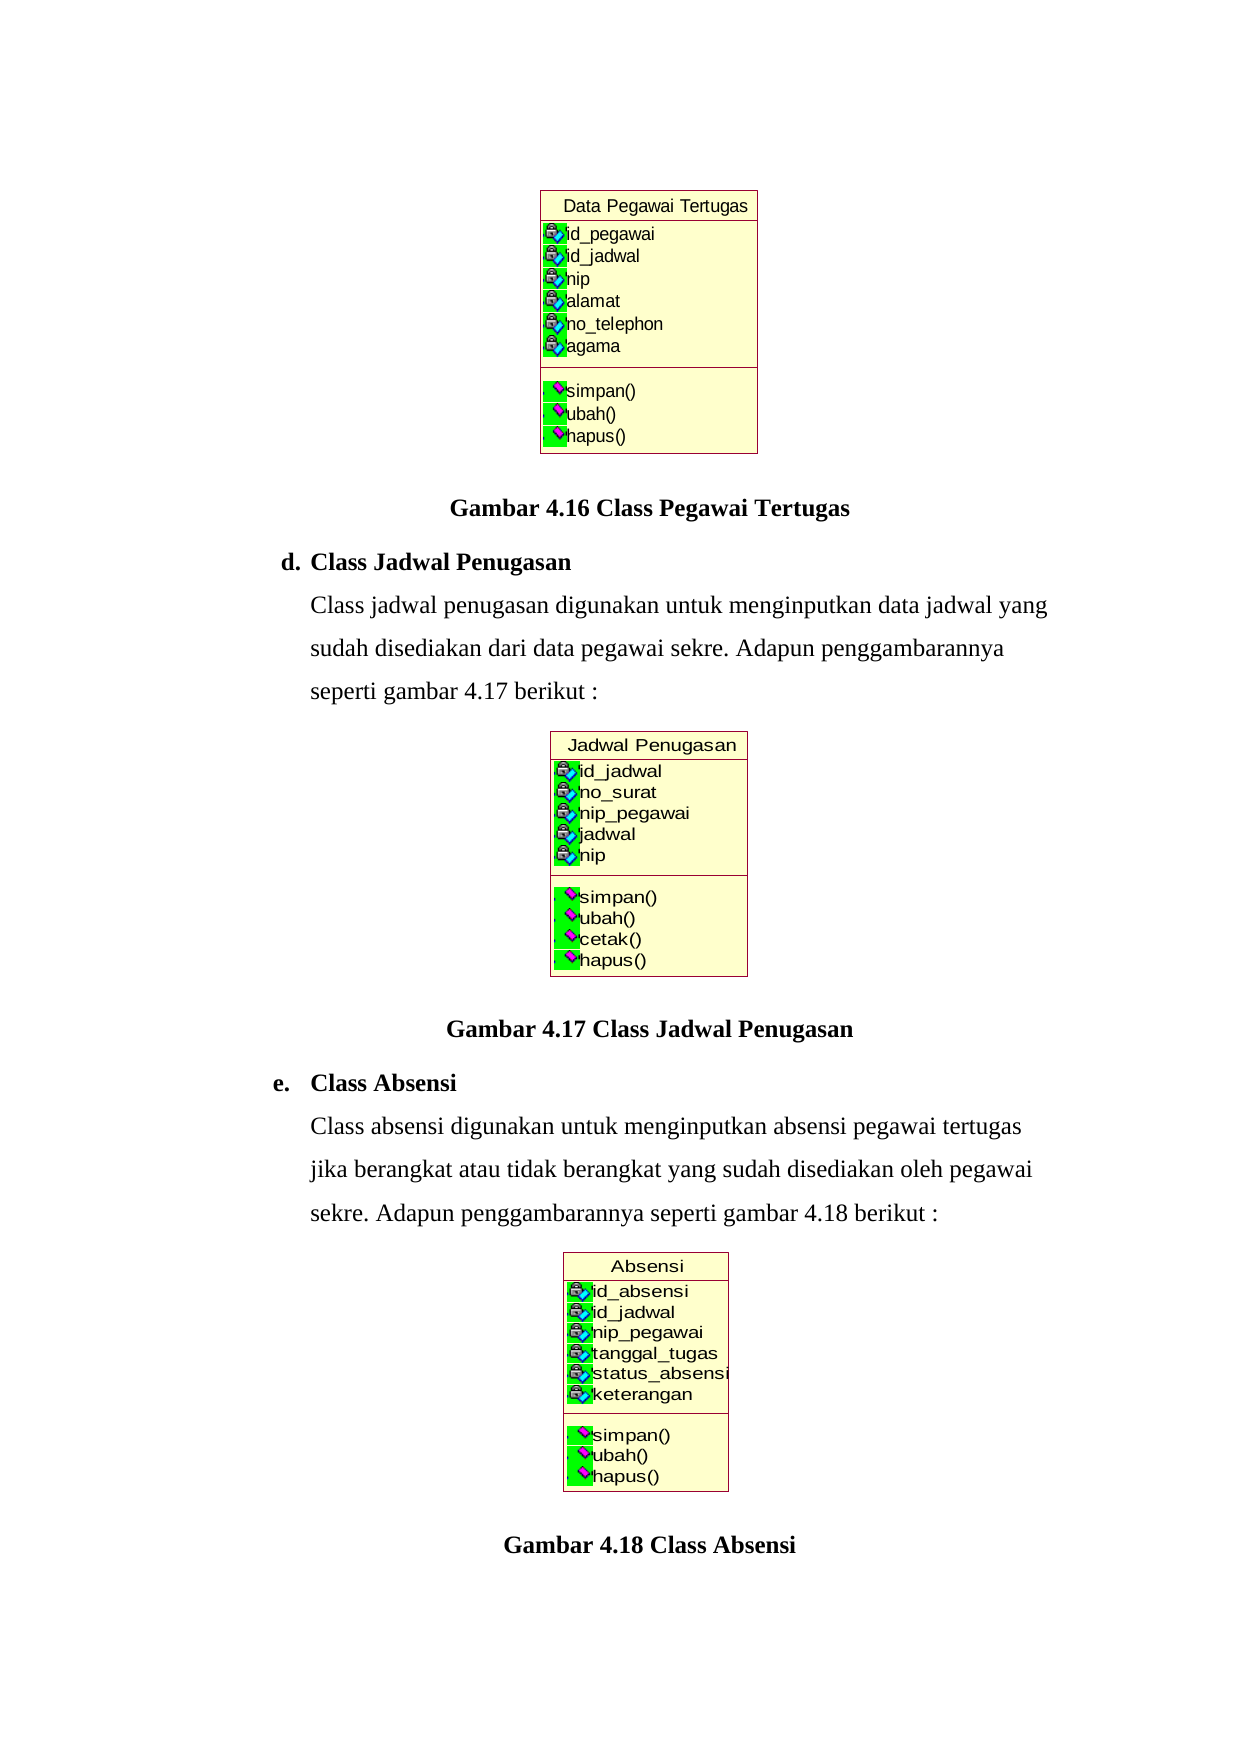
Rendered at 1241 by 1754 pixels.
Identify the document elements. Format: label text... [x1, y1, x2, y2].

list Class Absensi [273, 1068, 1063, 1097]
list Class Jadwal Penugasan [281, 547, 1063, 575]
text Class absensi digunakan untuk menginputkan absensi pegawai tertugas jika berangkat atau tidak berangkat yang sudah disediakan oleh pegawai sekre. Adapun penggambarannya seperti gambar 4.18 berikut : [310, 1111, 1063, 1226]
text Class jadwal penugasan digunakan untuk menginputkan data jadwal yang sudah disediakan dari data pegawai sekre. Adapun penggambarannya seperti gambar 4.17 berikut : [310, 590, 1063, 705]
text Gambar 4.17 Class Jadwal Penugasan [236, 1014, 1063, 1043]
text Gambar 4.16 Class Pegawai Tertugas [236, 493, 1063, 522]
text Gambar 4.18 Class Absensi [236, 1530, 1063, 1559]
